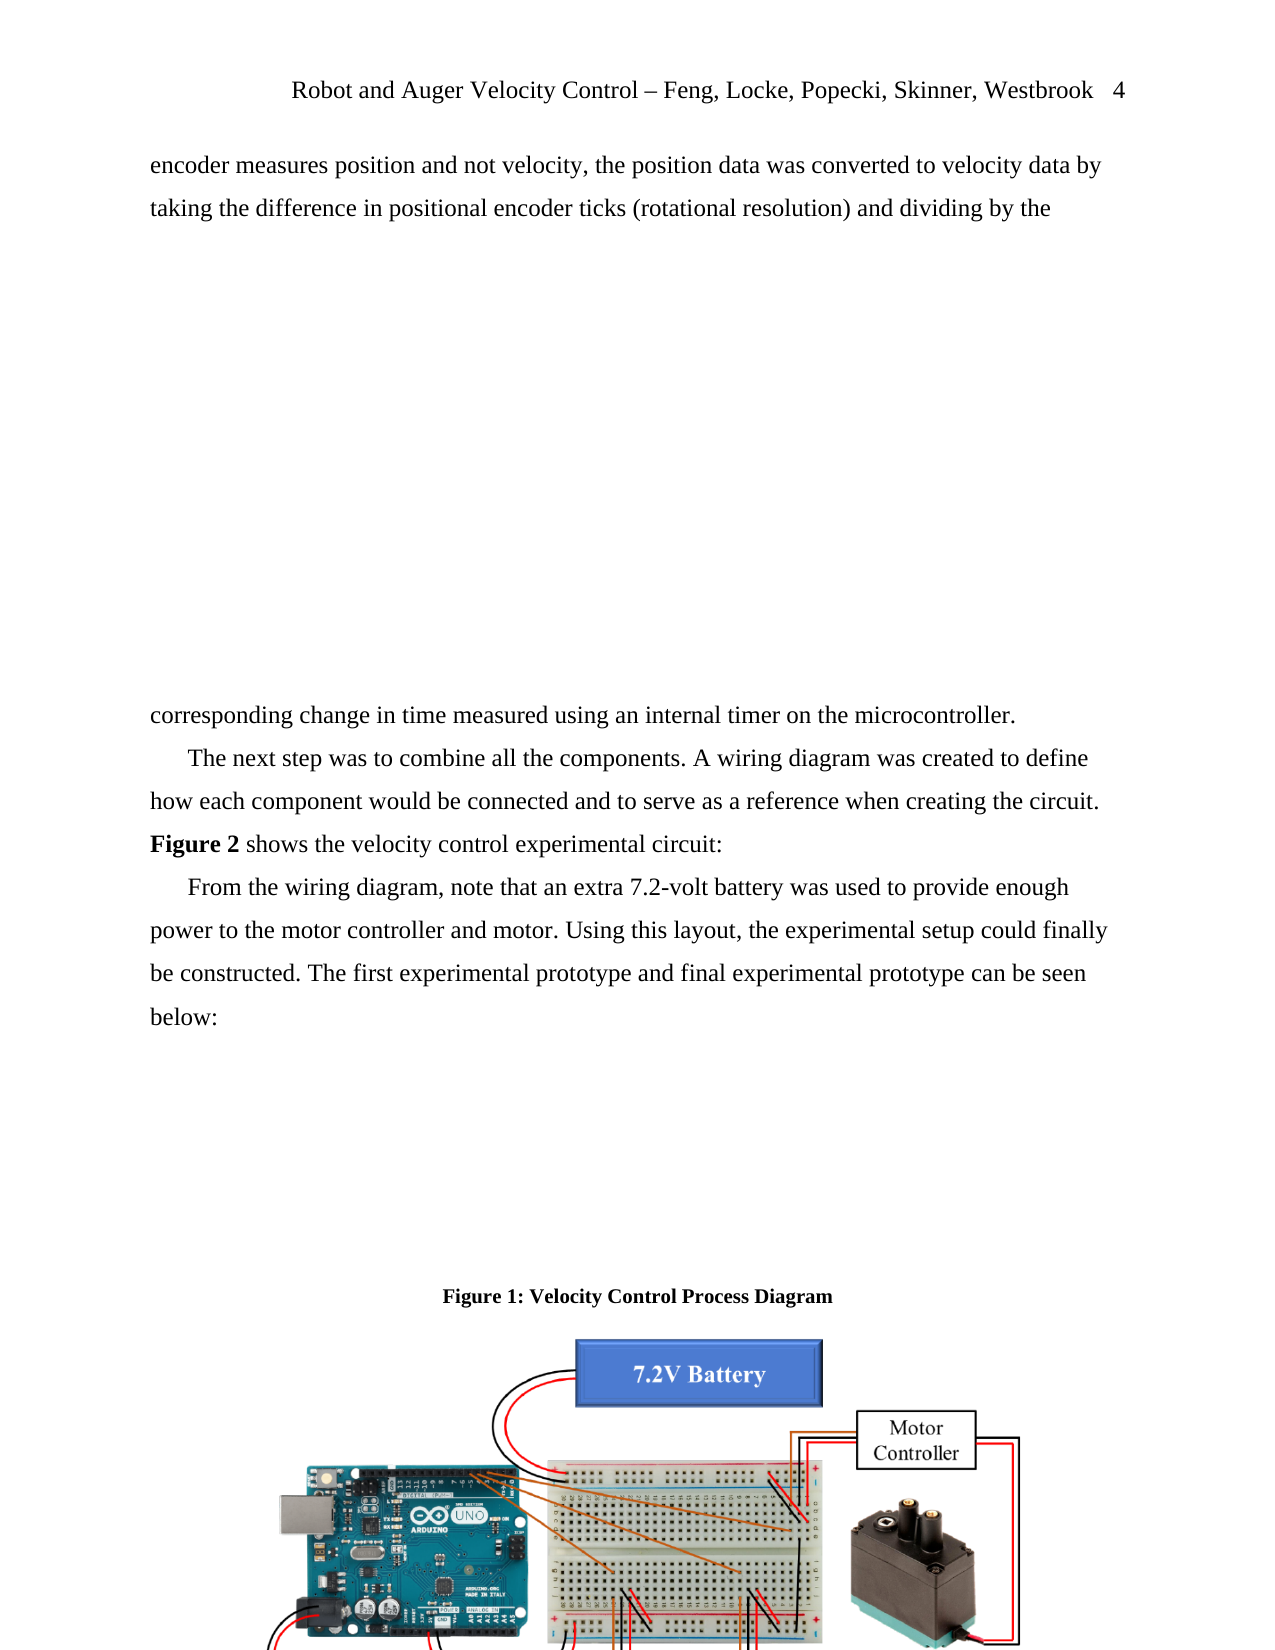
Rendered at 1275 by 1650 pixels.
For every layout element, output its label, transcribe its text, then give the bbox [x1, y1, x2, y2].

text From the wiring diagram, note that an extra 7.2-volt battery was used to provide enough power to the motor controller and motor. Using this layout, the experimental setup could finally be constructed. The first experimental prototype and final experimental prototype can be seen below: [150, 872, 1125, 1030]
text The next step was to combine all the components. A wiring diagram was created to define how each component would be connected and to serve as a reference when creating the circuit. Figure 2 shows the velocity control experimental circuit: [150, 743, 1125, 858]
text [150, 150, 1125, 728]
picture [265, 1338, 1021, 1650]
